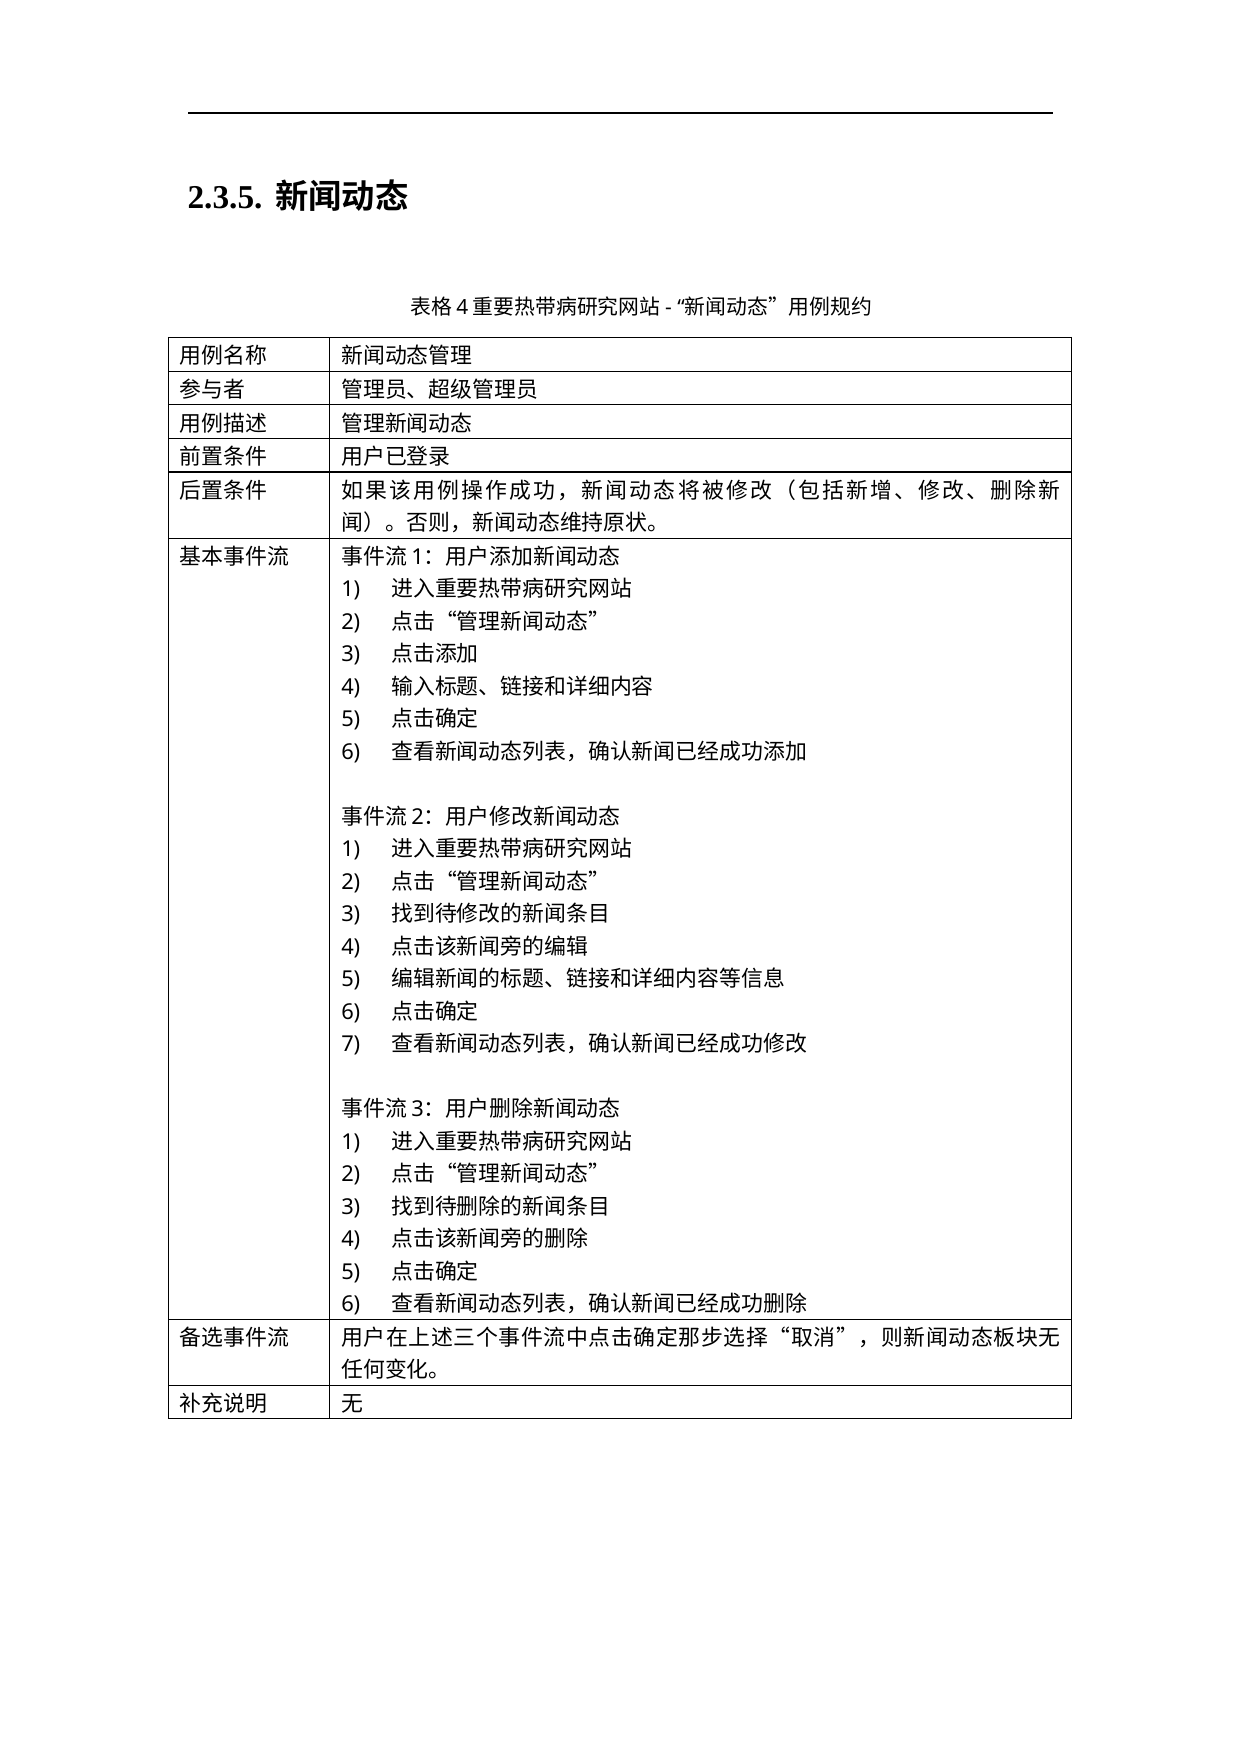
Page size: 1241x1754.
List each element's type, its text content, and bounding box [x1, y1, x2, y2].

table_cell 补充说明 [169, 1386, 329, 1418]
subtitle 新闻动态 [187, 162, 1053, 227]
table_cell 无 [330, 1386, 1071, 1418]
table_cell 管理新闻动态 [330, 405, 1071, 438]
table_header 新闻动态管理 [330, 338, 1071, 371]
table_header 用例名称 [169, 338, 329, 371]
table_cell 如果该用例操作成功，新闻动态将被修改（包括新增、修改、删除新闻）。否则，新闻动态维持原状。 [330, 473, 1071, 537]
table_cell 管理员、超级管理员 [330, 372, 1071, 404]
table_cell 用户在上述三个事件流中点击确定那步选择“取消”，则新闻动态板块无任何变化。 [330, 1320, 1071, 1384]
table_cell 基本事件流 [169, 539, 329, 1318]
table_cell 用户已登录 [330, 439, 1071, 471]
table_cell 参与者 [169, 372, 329, 404]
table_cell 后置条件 [169, 473, 329, 537]
table_cell 事件流1：用户添加新闻动态 进入重要热带病研究网站 点击“管理新闻动态” 点击添加 输入标题、链接和详细内容 点击确定 查看新闻动态列表，确认新闻已经成功添加 事件流2：用户修改新闻动态 进入重要热带病研究网站 点击“管理新闻动态” 找到待修改的新闻条目 点击该新闻旁的编辑 编辑新闻的标题、链接和详细内容等信息 点击确定 查看新闻动态列表，确认新闻已经成功修改 事件流3：用户删除新闻动态 进入重要热带病研究网站 点击“管理新闻动态” 找到待删除的新闻条目 点击该新闻旁的删除 点击确定 查看新闻动态列表，确认新闻已经成功删除 [330, 539, 1071, 1318]
table_cell 备选事件流 [169, 1320, 329, 1384]
table_cell 前置条件 [169, 439, 329, 471]
table_cell 用例描述 [169, 405, 329, 438]
text 表格 4 重要热带病研究网站 - “新闻动态”用例规约 [187, 289, 1053, 322]
